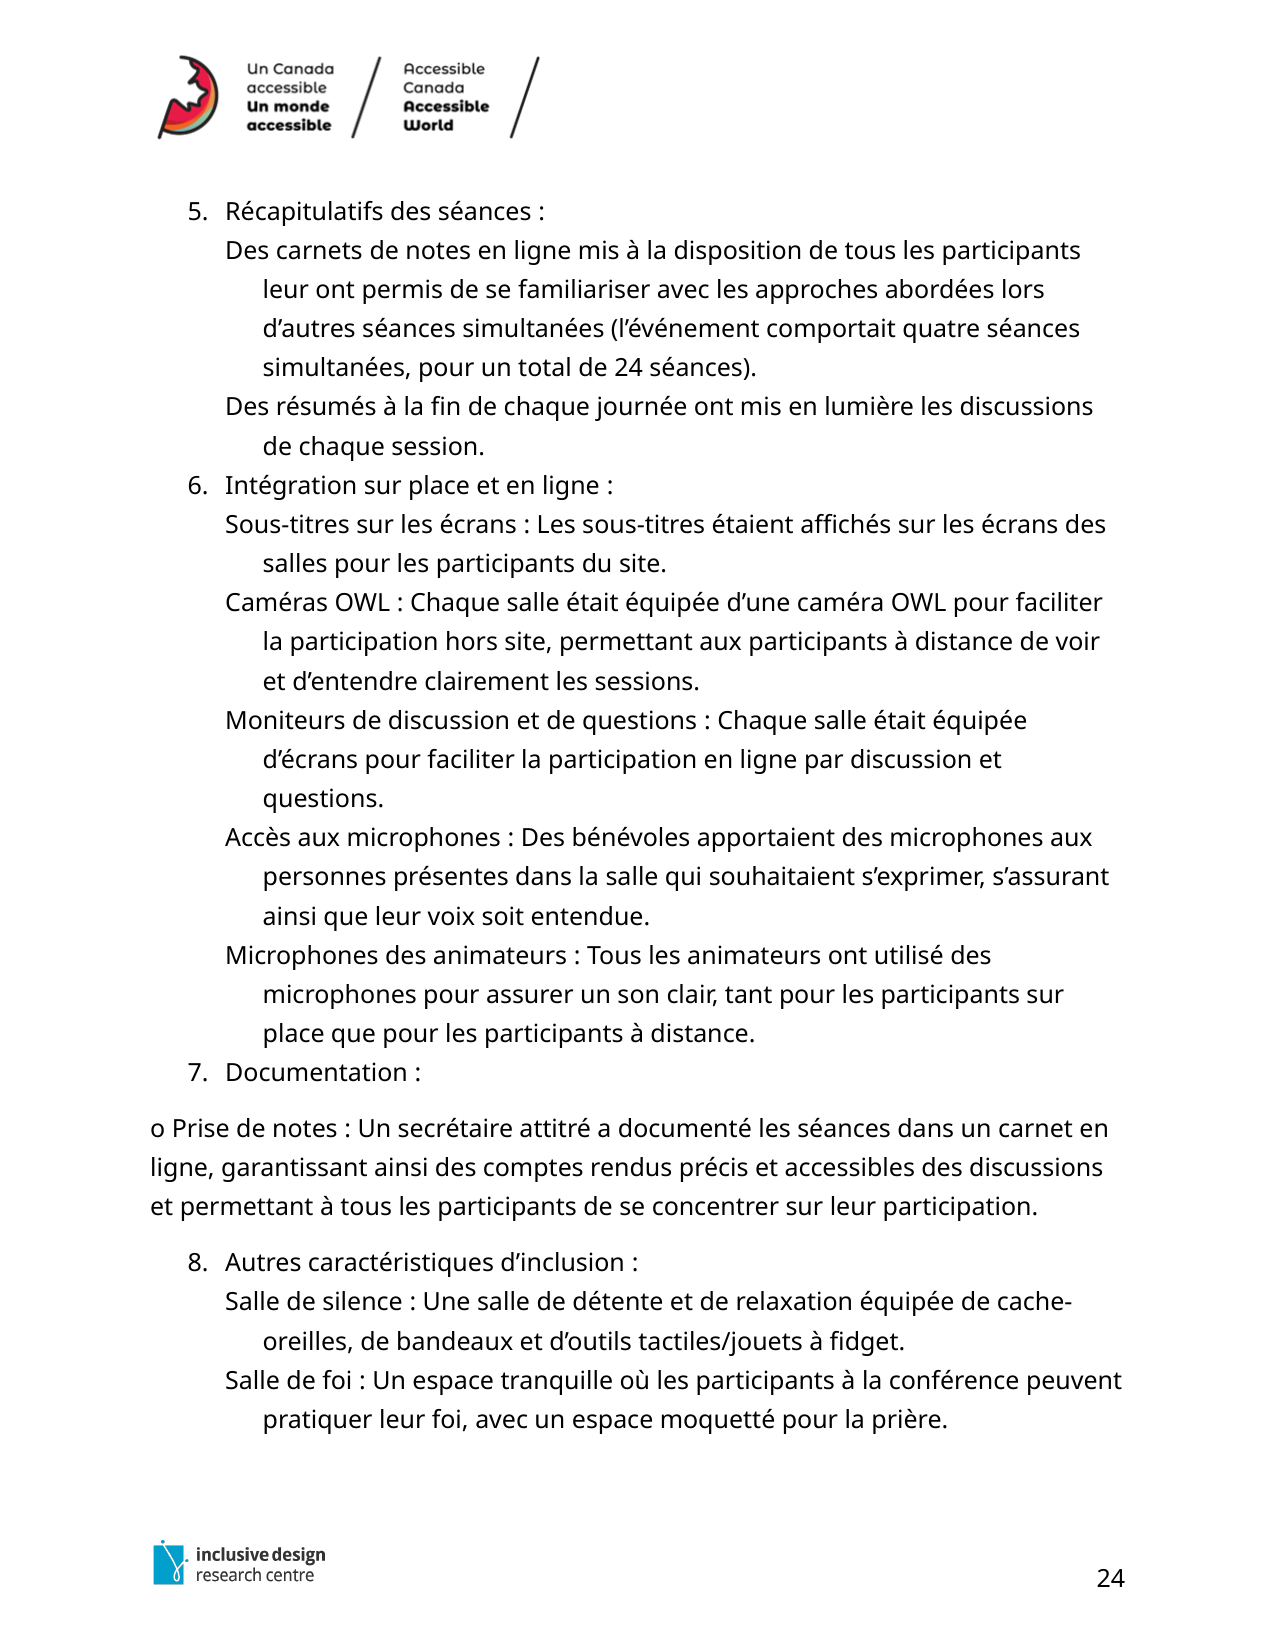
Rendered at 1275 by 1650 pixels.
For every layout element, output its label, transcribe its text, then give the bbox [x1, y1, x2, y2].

picture [150, 48, 547, 147]
list Sous-titres sur les écrans : Les sous-titres étaient affichés sur les écrans des salles pour les participants du site. [225, 506, 1125, 580]
list Salle de foi : Un espace tranquille où les participants à la conférence peuvent pratiquer leur foi, avec un espace moquetté pour la prière. [225, 1362, 1125, 1436]
list Des résumés à la fin de chaque journée ont mis en lumière les discussions de chaque session. [225, 389, 1125, 462]
list Des carnets de notes en ligne mis à la disposition de tous les participants leur ont permis de se familiariser avec les approches abordées lors d’autres séances simultanées (l’événement comportait quatre séances simultanées, pour un total de 24 séances). [225, 232, 1125, 384]
list Documentation : [187, 1055, 1125, 1089]
picture [150, 1538, 340, 1601]
list Salle de silence : Une salle de détente et de relaxation équipée de cache-oreilles, de bandeaux et d’outils tactiles/jouets à fidget. [225, 1284, 1125, 1357]
list Intégration sur place et en ligne : [187, 467, 1125, 501]
list Accès aux microphones : Des bénévoles apportaient des microphones aux personnes présentes dans la salle qui souhaitaient s’exprimer, s’assurant ainsi que leur voix soit entendue. [225, 820, 1125, 932]
list Autres caractéristiques d’inclusion : [187, 1245, 1125, 1279]
list Moniteurs de discussion et de questions : Chaque salle était équipée d’écrans pour faciliter la participation en ligne par discussion et questions. [225, 702, 1125, 815]
list Microphones des animateurs : Tous les animateurs ont utilisé des microphones pour assurer un son clair, tant pour les participants sur place que pour les participants à distance. [225, 937, 1125, 1050]
text o Prise de notes : Un secrétaire attitré a documenté les séances dans un carnet en ligne, garantissant ainsi des comptes rendus précis et accessibles des discussions et permettant à tous les participants de se concentrer sur leur participation. [150, 1111, 1125, 1223]
list Caméras OWL : Chaque salle était équipée d’une caméra OWL pour faciliter la participation hors site, permettant aux participants à distance de voir et d’entendre clairement les sessions. [225, 585, 1125, 697]
list Récapitulatifs des séances : [187, 193, 1125, 227]
